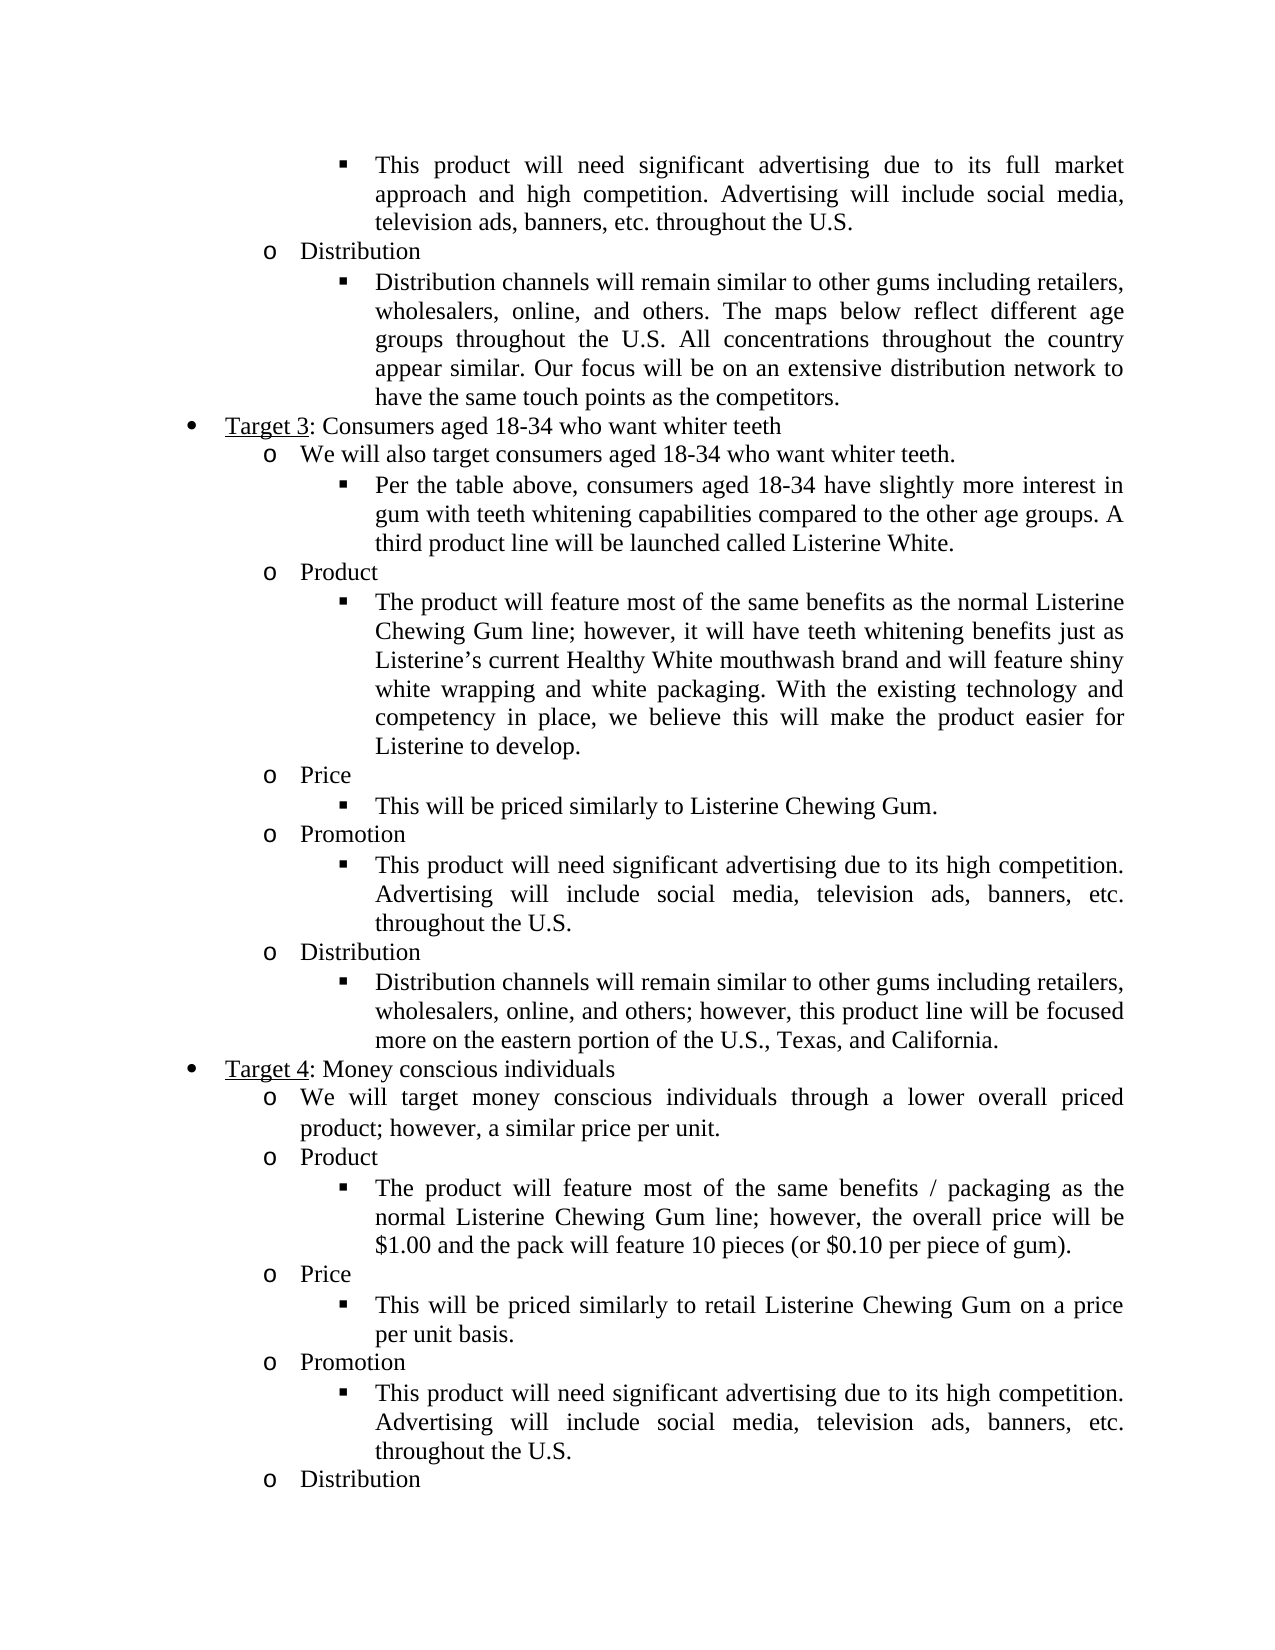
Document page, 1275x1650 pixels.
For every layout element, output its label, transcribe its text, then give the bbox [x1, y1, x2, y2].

list We will also target consumers aged 18-34 who want whiter teeth. [262, 439, 1125, 470]
list We will target money conscious individuals through a lower overall priced product; however, a similar price per unit. [262, 1082, 1125, 1142]
list This product will need significant advertising due to its full market approach and high competition. Advertising will include social media, television ads, banners, etc. throughout the U.S. [337, 150, 1125, 236]
list Distribution [262, 1464, 1125, 1495]
list Distribution [262, 937, 1125, 967]
list Promotion [262, 819, 1125, 850]
list Price [262, 760, 1125, 791]
list Promotion [262, 1347, 1125, 1378]
list Product [262, 557, 1125, 587]
list Target 4: Money conscious individuals [187, 1054, 1125, 1082]
list Distribution [262, 236, 1125, 267]
list Distribution channels will remain similar to other gums including retailers, wholesalers, online, and others. The maps below reflect different age groups throughout the U.S. All concentrations throughout the country appear similar. Our focus will be on an extensive distribution network to have the same touch points as the competitors. [337, 267, 1125, 411]
list This will be priced similarly to retail Listerine Chewing Gum on a price per unit basis. [337, 1290, 1125, 1347]
list Price [262, 1259, 1125, 1290]
list Distribution channels will remain similar to other gums including retailers, wholesalers, online, and others; however, this product line will be focused more on the eastern portion of the U.S., Texas, and California. [337, 967, 1125, 1054]
list This product will need significant advertising due to its high competition. Advertising will include social media, television ads, banners, etc. throughout the U.S. [337, 1378, 1125, 1464]
list The product will feature most of the same benefits / packaging as the normal Listerine Chewing Gum line; however, the overall price will be $1.00 and the pack will feature 10 pieces (or $0.10 per piece of gum). [337, 1173, 1125, 1259]
list This product will need significant advertising due to its high competition. Advertising will include social media, television ads, banners, etc. throughout the U.S. [337, 850, 1125, 937]
list This will be priced similarly to Listerine Chewing Gum. [337, 791, 1125, 819]
list Per the table above, consumers aged 18-34 have slightly more interest in gum with teeth whitening capabilities compared to the other age groups. A third product line will be launched called Listerine White. [337, 470, 1125, 557]
list Product [262, 1142, 1125, 1173]
list Target 3: Consumers aged 18-34 who want whiter teeth [187, 411, 1125, 439]
list The product will feature most of the same benefits as the normal Listerine Chewing Gum line; however, it will have teeth whitening benefits just as Listerine’s current Healthy White mouthwash brand and will feature shiny white wrapping and white packaging. With the existing technology and competency in place, we believe this will make the product easier for Listerine to develop. [337, 587, 1125, 760]
